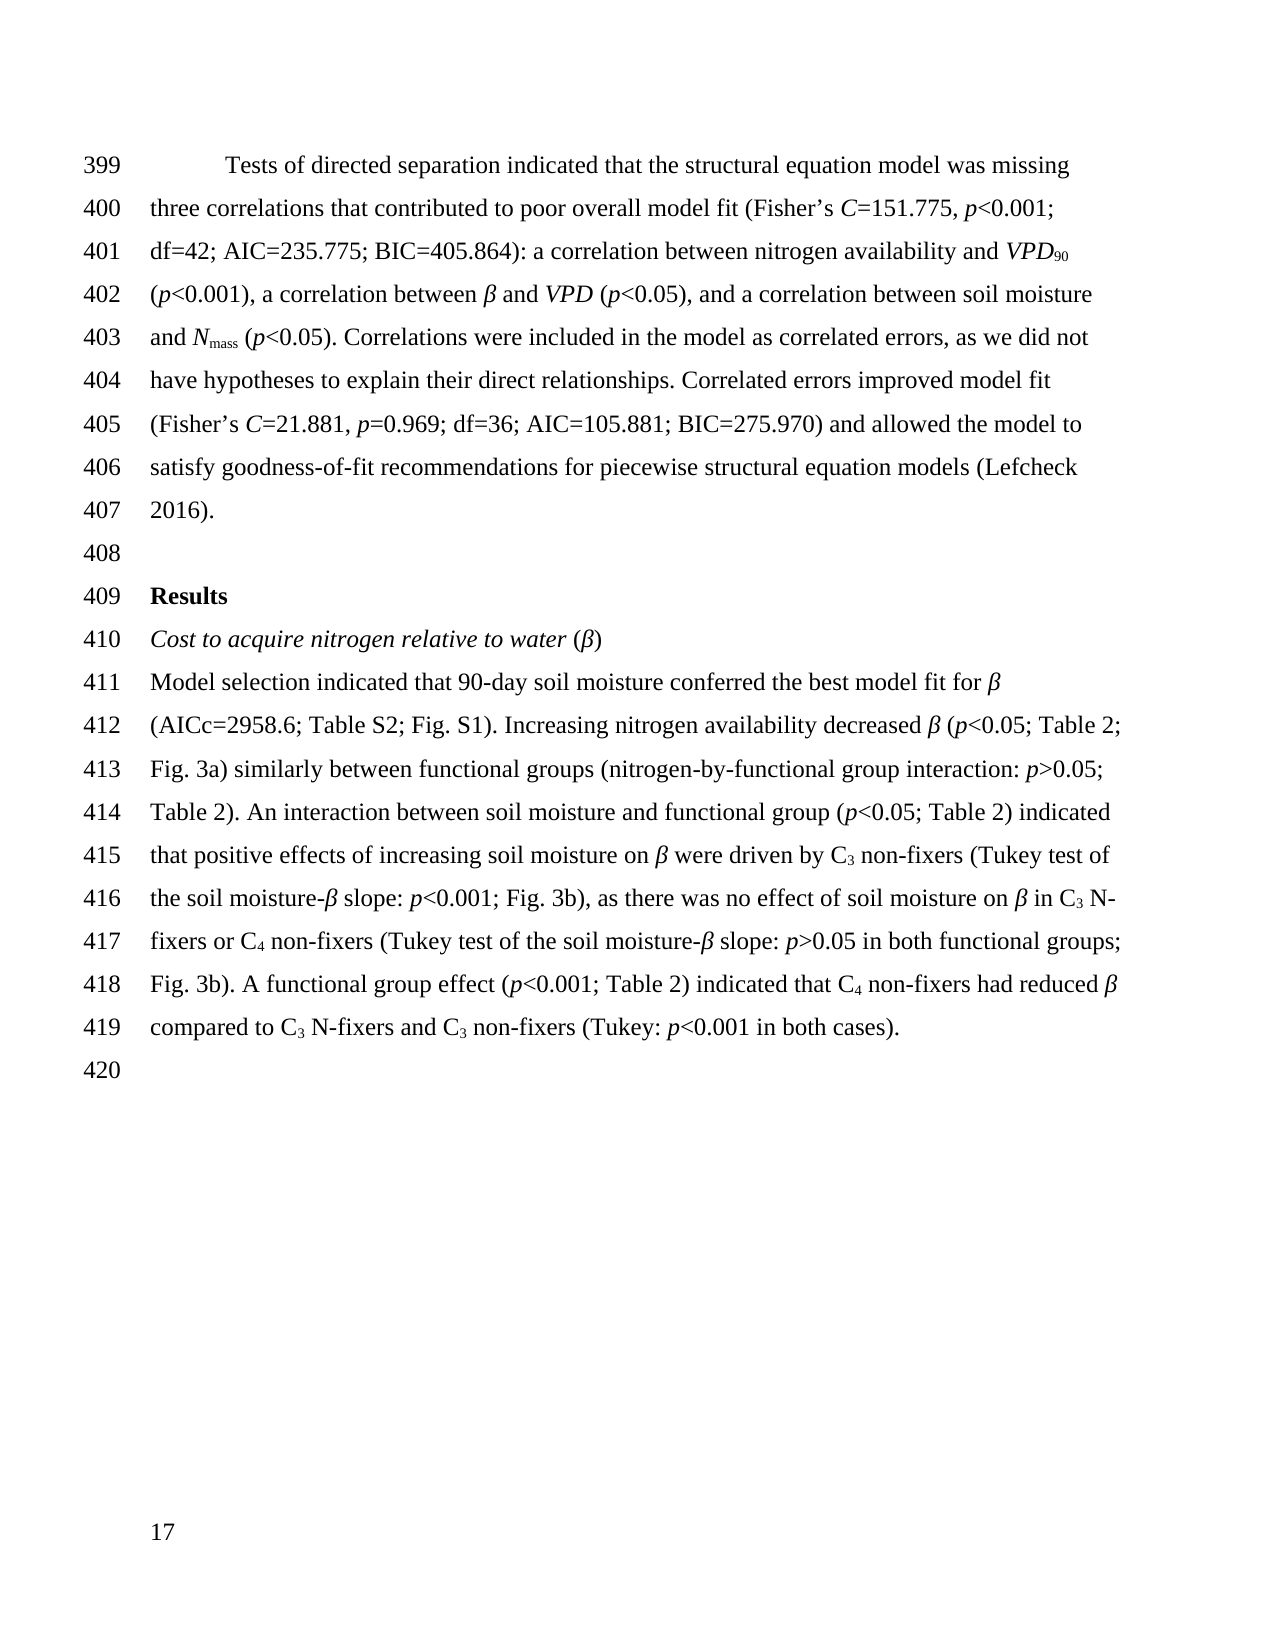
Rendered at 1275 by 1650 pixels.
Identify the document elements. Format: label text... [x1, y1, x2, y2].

text Cost to acquire nitrogen relative to water (β) [150, 624, 1125, 653]
text Tests of directed separation indicated that the structural equation model was missing three correlations that contributed to poor overall model fit (Fisher’s C=151.775, p<0.001; df=42; AIC=235.775; BIC=405.864): a correlation between nitrogen availability and VPD90 (p<0.001), a correlation between β and VPD (p<0.05), and a correlation between soil moisture and Nmass (p<0.05). Correlations were included in the model as correlated errors, as we did not have hypotheses to explain their direct relationships. Correlated errors improved model fit (Fisher’s C=21.881, p=0.969; df=36; AIC=105.881; BIC=275.970) and allowed the model to satisfy goodness-of-fit recommendations for piecewise structural equation models (Lefcheck 2016). [150, 150, 1125, 524]
text Results [150, 581, 1125, 610]
text Model selection indicated that 90-day soil moisture conferred the best model fit for β (AICc=2958.6; Table S2; Fig. S1). Increasing nitrogen availability decreased β (p<0.05; Table 2; Fig. 3a) similarly between functional groups (nitrogen-by-functional group interaction: p>0.05; Table 2). An interaction between soil moisture and functional group (p<0.05; Table 2) indicated that positive effects of increasing soil moisture on β were driven by C3 non-fixers (Tukey test of the soil moisture-β slope: p<0.001; Fig. 3b), as there was no effect of soil moisture on β in C3 N-fixers or C4 non-fixers (Tukey test of the soil moisture-β slope: p>0.05 in both functional groups; Fig. 3b). A functional group effect (p<0.001; Table 2) indicated that C4 non-fixers had reduced β compared to C3 N-fixers and C3 non-fixers (Tukey: p<0.001 in both cases). [150, 667, 1125, 1041]
